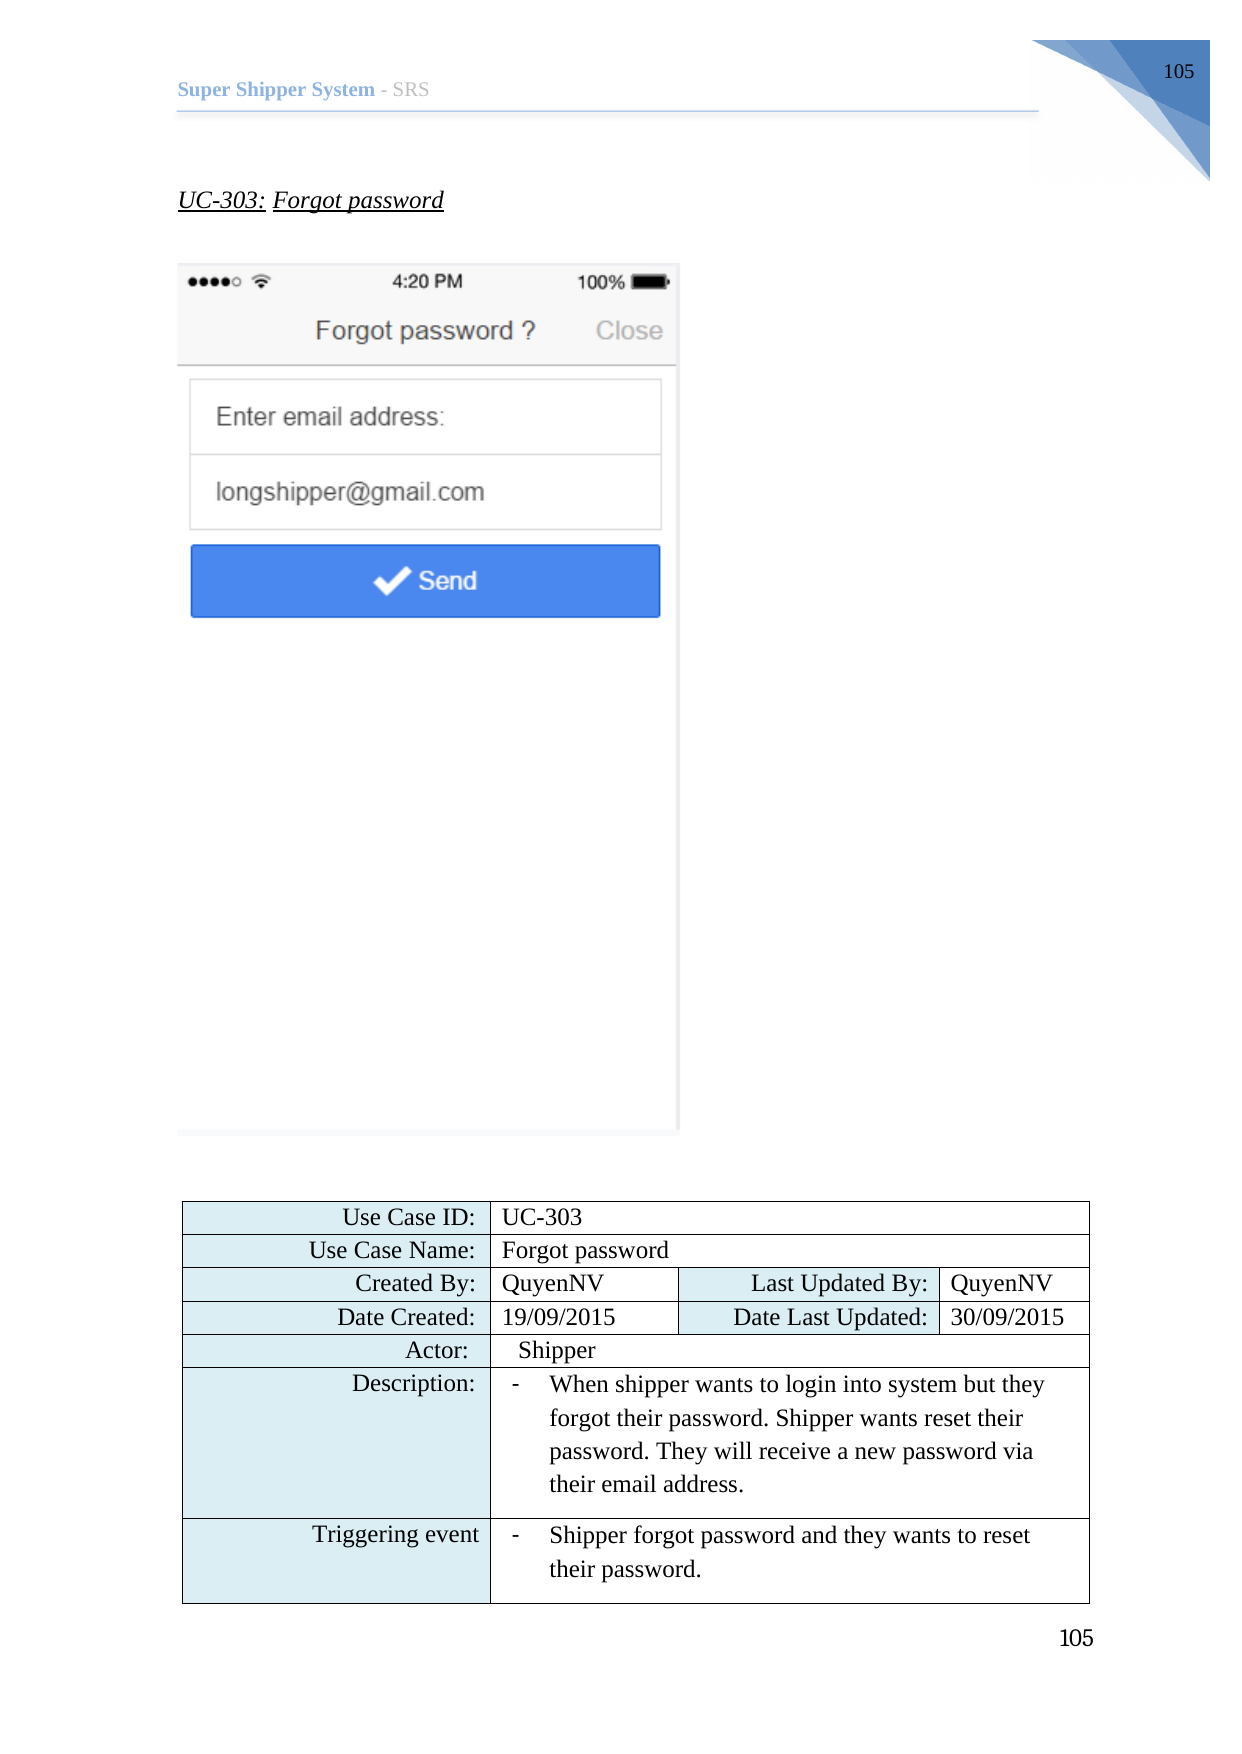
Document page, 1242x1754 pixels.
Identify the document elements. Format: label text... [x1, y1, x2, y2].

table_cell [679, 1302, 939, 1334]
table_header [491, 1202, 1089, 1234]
picture [1029, 40, 1210, 182]
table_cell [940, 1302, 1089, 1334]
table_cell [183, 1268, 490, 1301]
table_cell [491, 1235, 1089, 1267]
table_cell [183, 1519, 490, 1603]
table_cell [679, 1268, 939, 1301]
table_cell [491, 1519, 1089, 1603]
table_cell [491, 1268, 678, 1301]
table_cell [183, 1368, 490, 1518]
subtitle UC-303: Forgot password [177, 185, 1094, 214]
picture [177, 263, 681, 1136]
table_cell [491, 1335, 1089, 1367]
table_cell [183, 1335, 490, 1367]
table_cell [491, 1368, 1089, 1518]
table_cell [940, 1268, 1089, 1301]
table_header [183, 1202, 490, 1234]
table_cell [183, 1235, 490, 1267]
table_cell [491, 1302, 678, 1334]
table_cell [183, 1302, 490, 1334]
